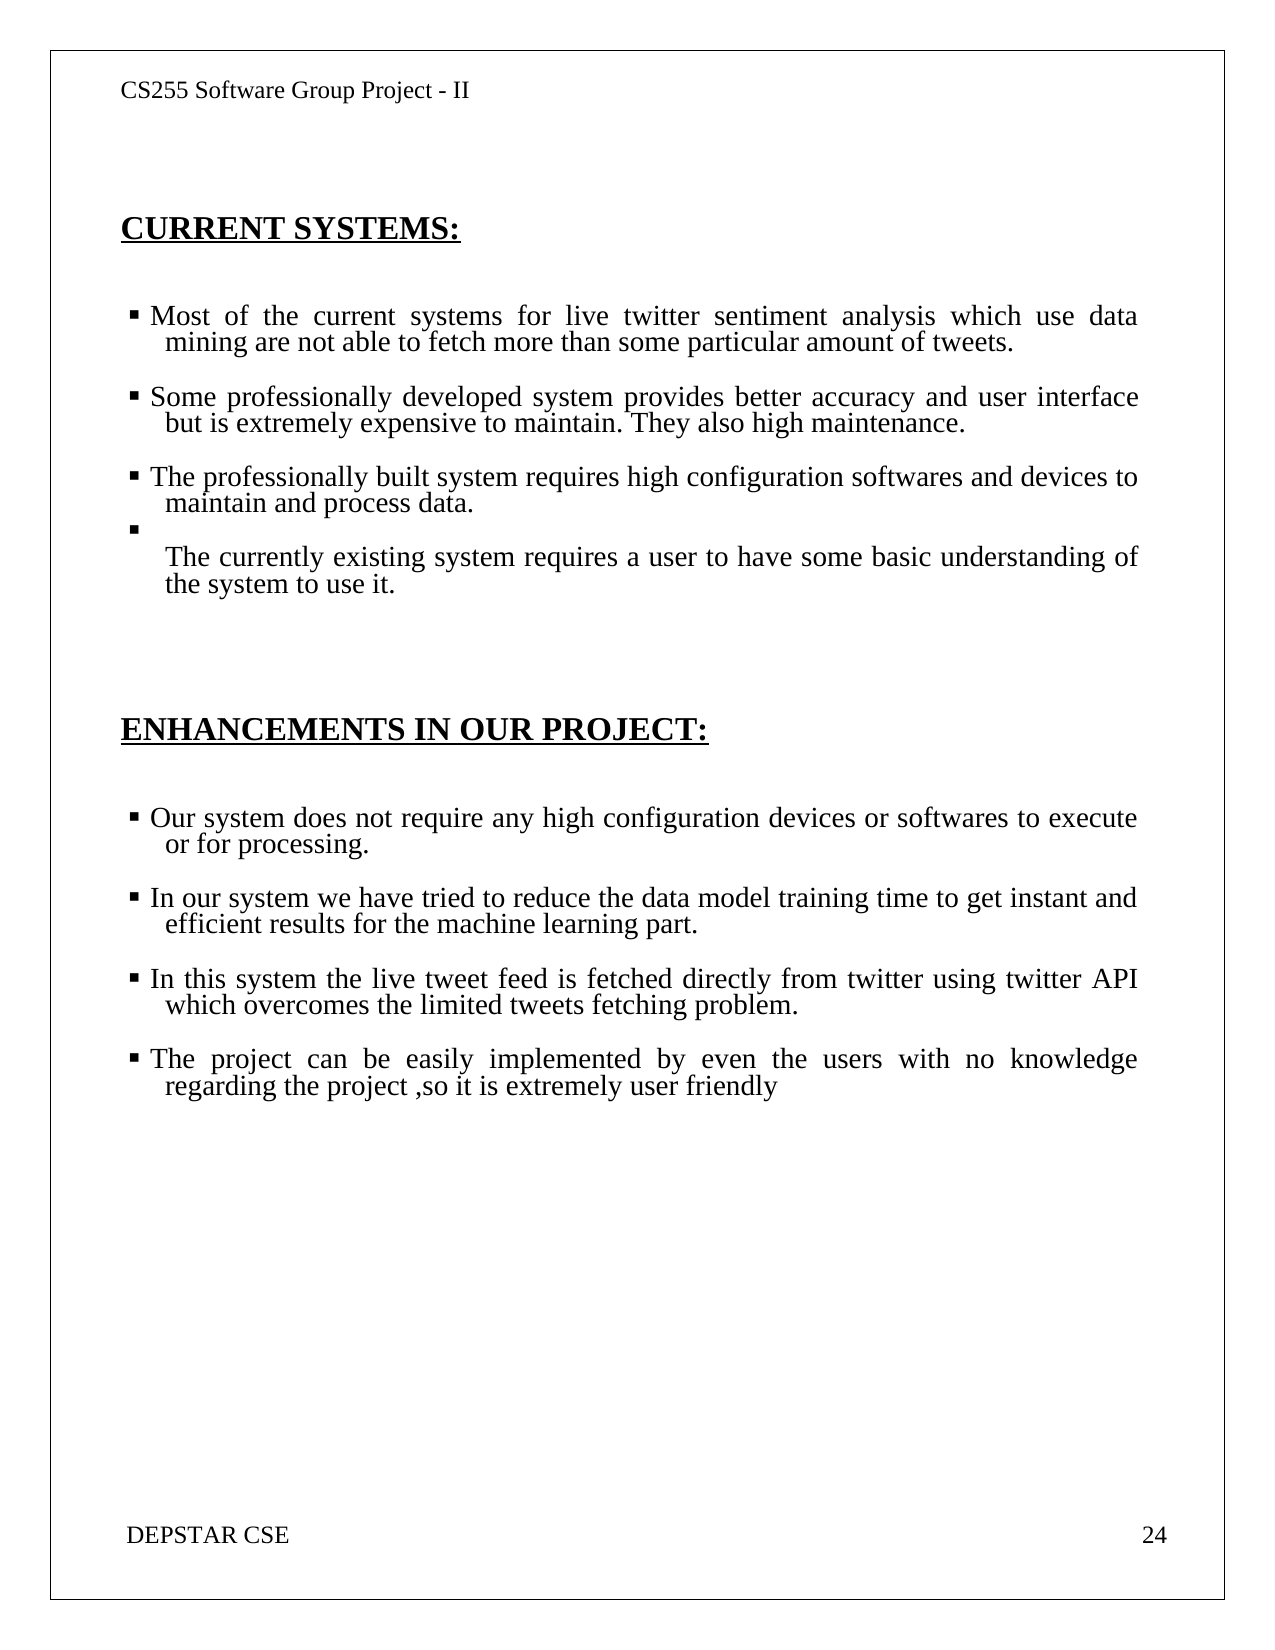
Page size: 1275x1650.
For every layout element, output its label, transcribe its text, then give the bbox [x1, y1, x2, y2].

list Some professionally developed system provides better accuracy and user interface but is extremely expensive to maintain. They also high maintenance. [127, 385, 1139, 439]
list The project can be easily implemented by even the users with no knowledge regarding the project ,so it is extremely user friendly [127, 1047, 1139, 1101]
text ENHANCEMENTS IN OUR PROJECT: [120, 709, 1167, 748]
list Most of the current systems for live twitter sentiment analysis which use data mining are not able to fetch more than some particular amount of tweets. [127, 304, 1139, 358]
text CURRENT SYSTEMS: [120, 208, 1167, 246]
list In our system we have tried to reduce the data model training time to get instant and efficient results for the machine learning part. [127, 886, 1139, 940]
list The currently existing system requires a user to have some basic understanding of the system to use it. [127, 519, 1139, 600]
list In this system the live tweet feed is fetched directly from twitter using twitter API which overcomes the limited tweets fetching problem. [127, 967, 1139, 1021]
list Our system does not require any high configuration devices or softwares to execute or for processing. [127, 806, 1139, 860]
list The professionally built system requires high configuration softwares and devices to maintain and process data. [127, 465, 1139, 519]
